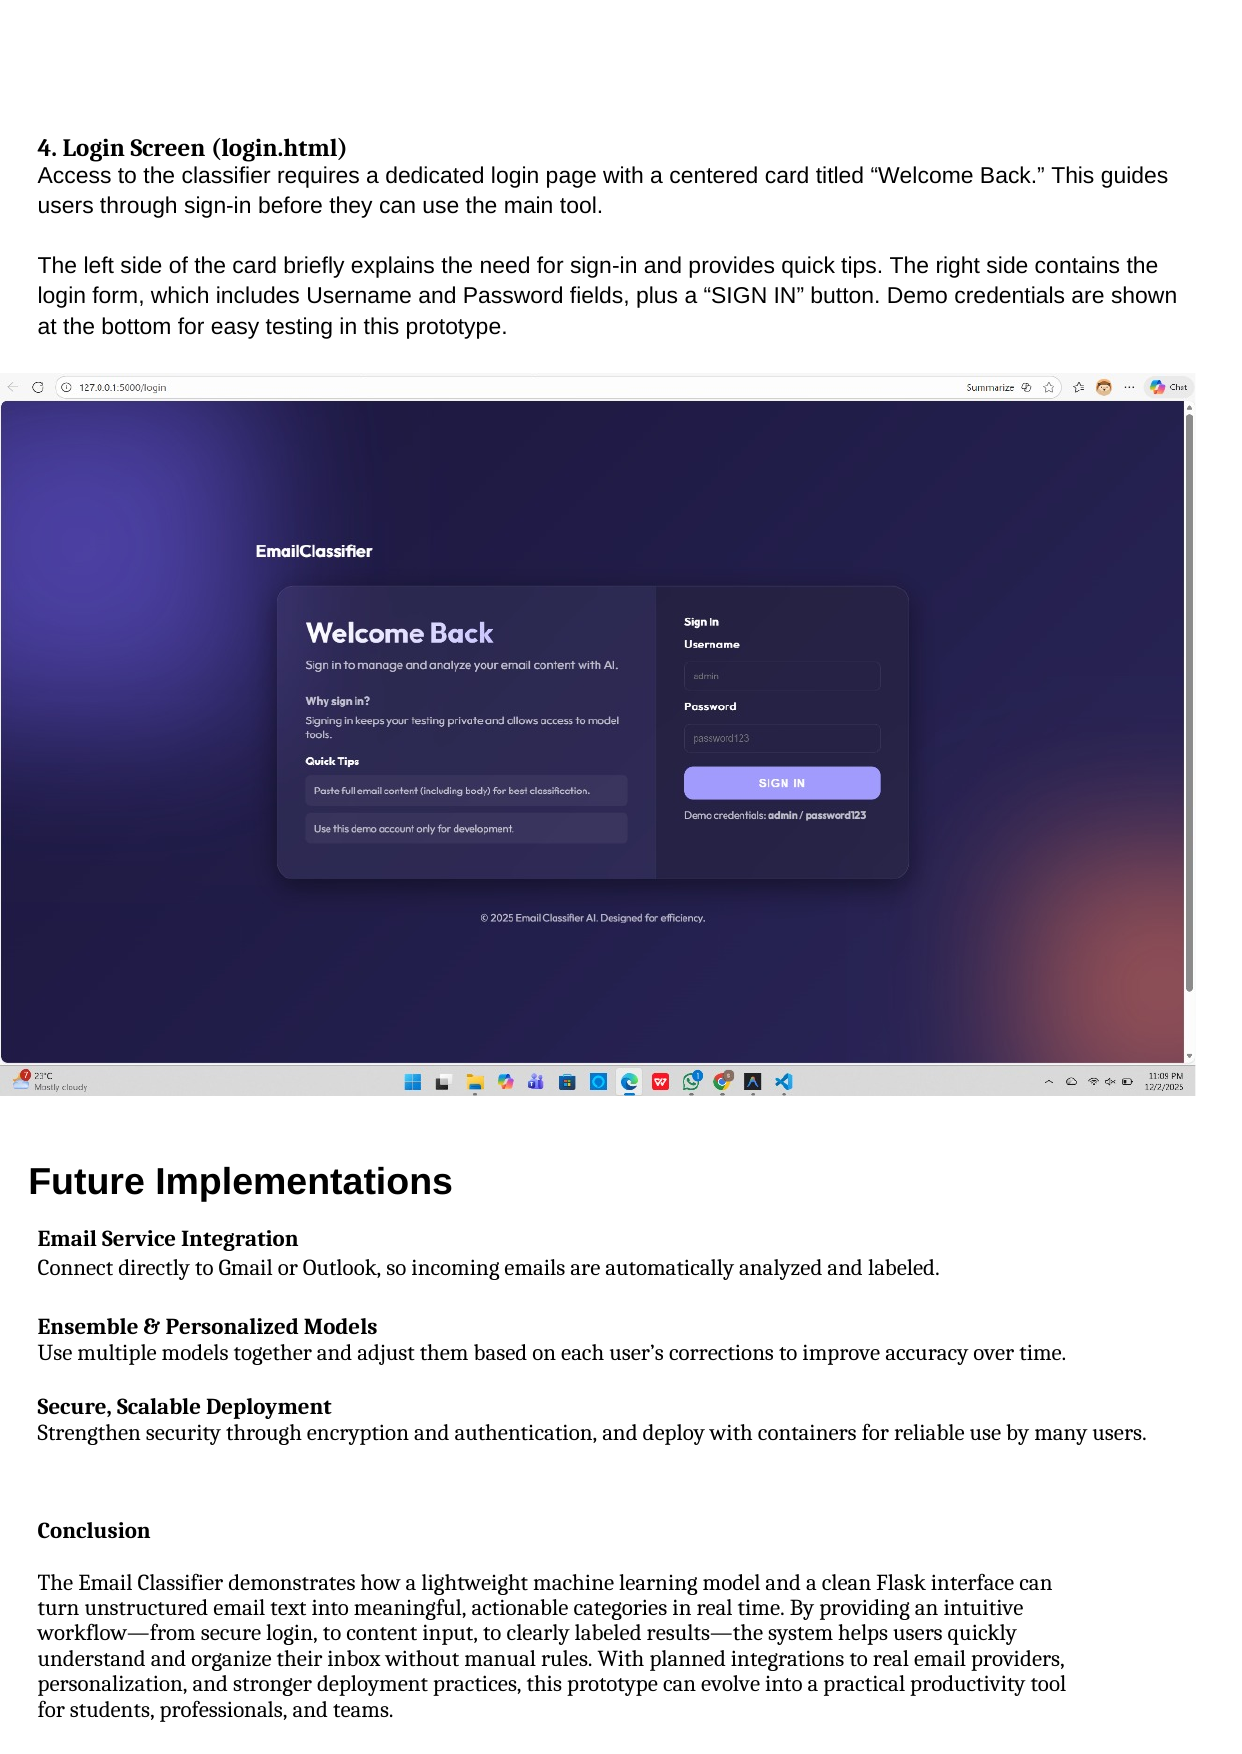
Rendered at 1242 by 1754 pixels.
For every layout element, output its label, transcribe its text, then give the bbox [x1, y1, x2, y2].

text The Email Classifier demonstrates how a lightweight machine learning model and a clean Flask interface can turn unstructured email text into meaningful, actionable categories in real time. By providing an intuitive workflow—from secure login, to content input, to clearly labeled results—the system helps users quickly understand and organize their inbox without manual rules. With planned integrations to real email providers, personalization, and stronger deployment practices, this prototype can evolve into a practical productivity tool for students, professionals, and teams. [37, 1569, 1089, 1723]
text Connect directly to Gmail or Outlook, so incoming emails are automatically analyzed and labeled. [37, 1255, 1197, 1282]
text Access to the classifier requires a dedicated login page with a centered card titled “Welcome Back.” This guides users through sign-in before they can use the main tool. [37, 162, 1197, 218]
picture [0, 373, 1196, 1096]
text Conclusion [37, 1518, 1197, 1544]
subtitle Future Implementations [28, 1164, 1197, 1202]
text Strengthen security through encryption and authentication, and deploy with containers for reliable use by many users. [37, 1419, 1197, 1446]
text Ensemble & Personalized Models [37, 1316, 1197, 1339]
text 4. Login Screen (login.html) [37, 136, 1197, 162]
text Secure, Scalable Deployment [37, 1396, 1197, 1419]
text Use multiple models together and adjust them based on each user’s corrections to improve accuracy over time. [37, 1339, 1197, 1366]
subtitle Email Service Integration [37, 1227, 1197, 1251]
text The left side of the card briefly explains the need for sign-in and provides quick tips. The right side contains the login form, which includes Username and Password fields, plus a “SIGN IN” button. Demo credentials are shown at the bottom for easy testing in this prototype. [37, 252, 1197, 339]
